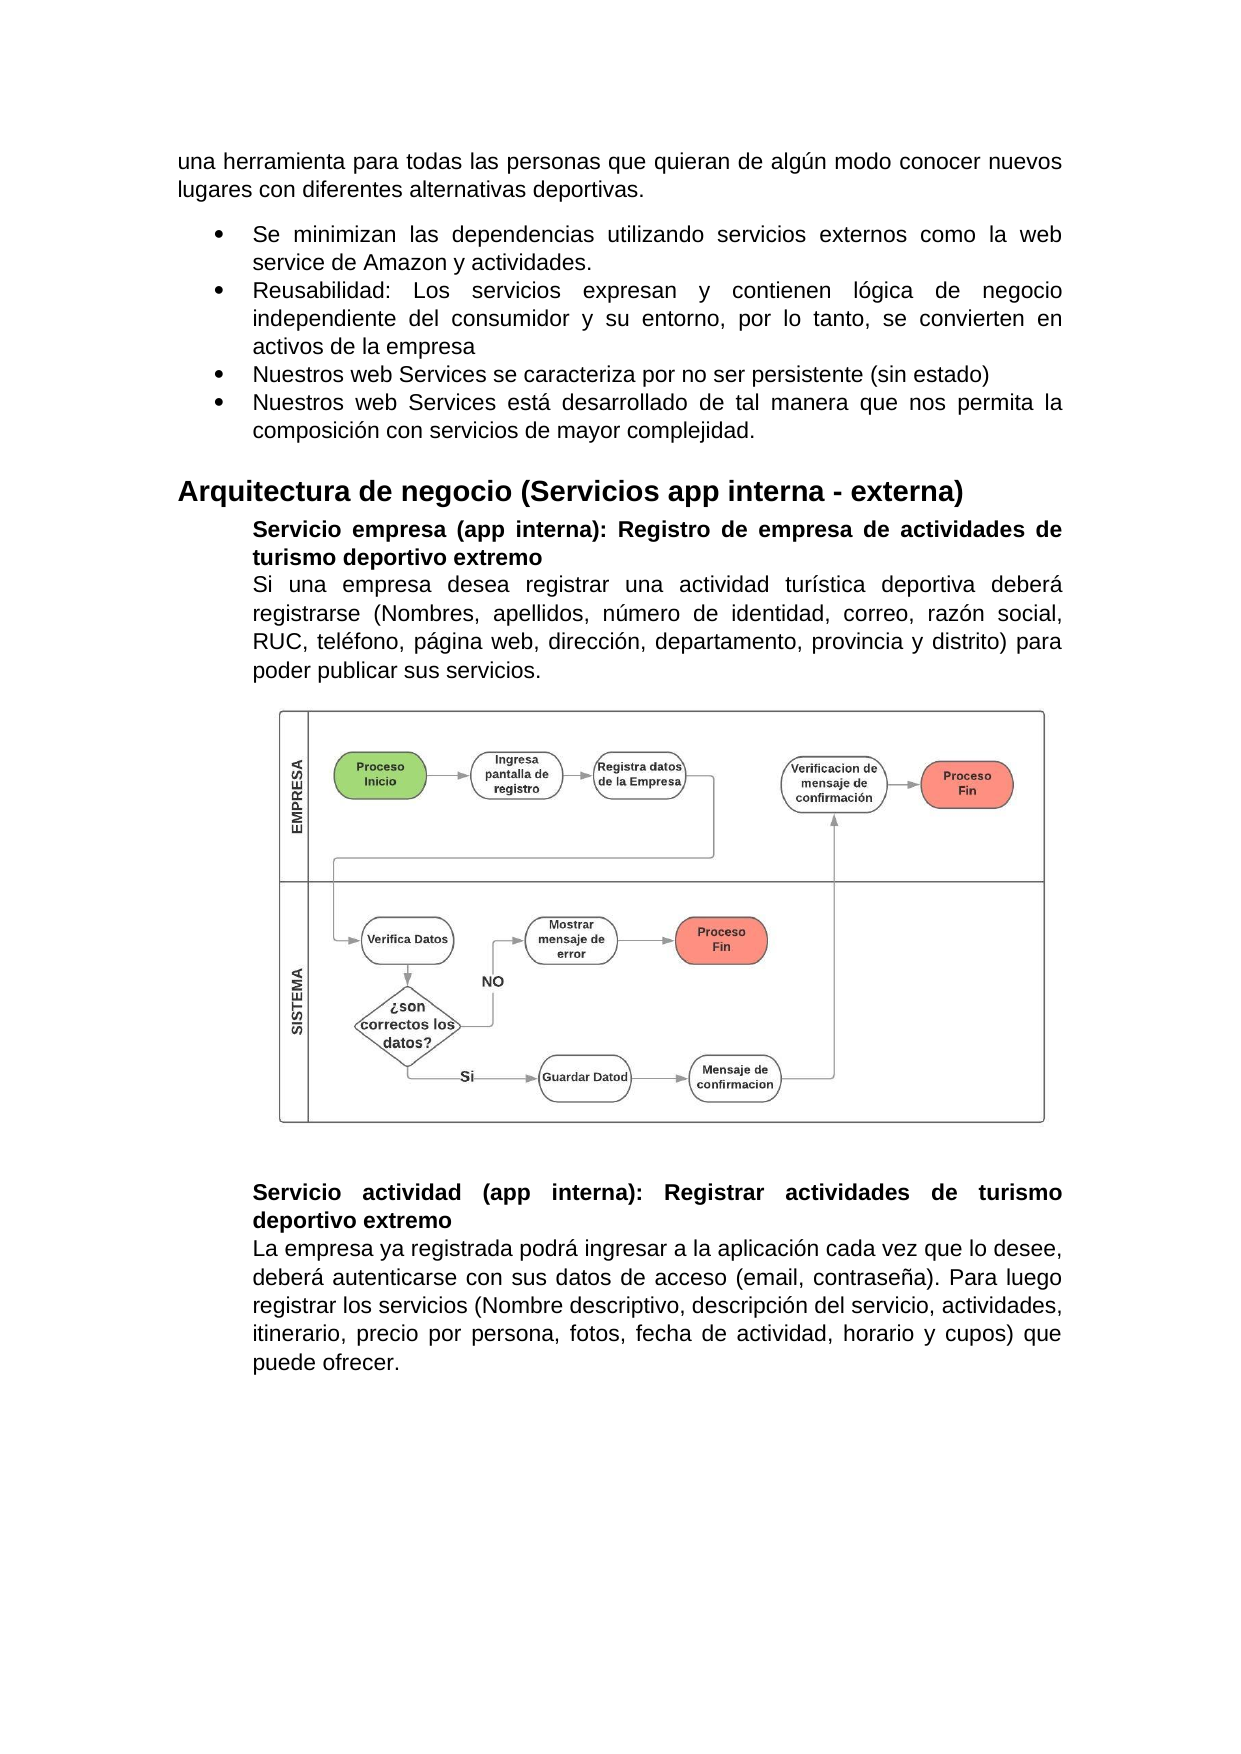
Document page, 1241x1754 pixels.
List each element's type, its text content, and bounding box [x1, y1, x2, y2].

list Se minimizan las dependencias utilizando servicios externos como la web service de Amazon y actividades. [215, 221, 1063, 275]
list Reusabilidad: Los servicios expresan y contienen lógica de negocio independiente del consumidor y su entorno, por lo tanto, se convierten en activos de la empresa [215, 277, 1063, 359]
list Servicio actividad (app interna): Registrar actividades de turismo deportivo extremo [252, 1179, 1063, 1233]
picture [252, 685, 1071, 1149]
list Nuestros web Services está desarrollado de tal manera que nos permita la composición con servicios de mayor complejidad. [215, 389, 1063, 443]
list Servicio empresa (app interna): Registro de empresa de actividades de turismo deportivo extremo [252, 516, 1063, 570]
text Arquitectura de negocio (Servicios app interna - externa) [177, 474, 1063, 507]
list Si una empresa desea registrar una actividad turística deportiva deberá registrarse (Nombres, apellidos, número de identidad, correo, razón social, RUC, teléfono, página web, dirección, departamento, provincia y distrito) para poder publicar sus servicios. [252, 571, 1063, 683]
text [177, 148, 1063, 202]
list Nuestros web Services se caracteriza por no ser persistente (sin estado) [215, 361, 1063, 387]
list La empresa ya registrada podrá ingresar a la aplicación cada vez que lo desee, deberá autenticarse con sus datos de acceso (email, contraseña). Para luego registrar los servicios (Nombre descriptivo, descripción del servicio, actividades, itinerario, precio por persona, fotos, fecha de actividad, horario y cupos) que puede ofrecer. [252, 1235, 1063, 1375]
